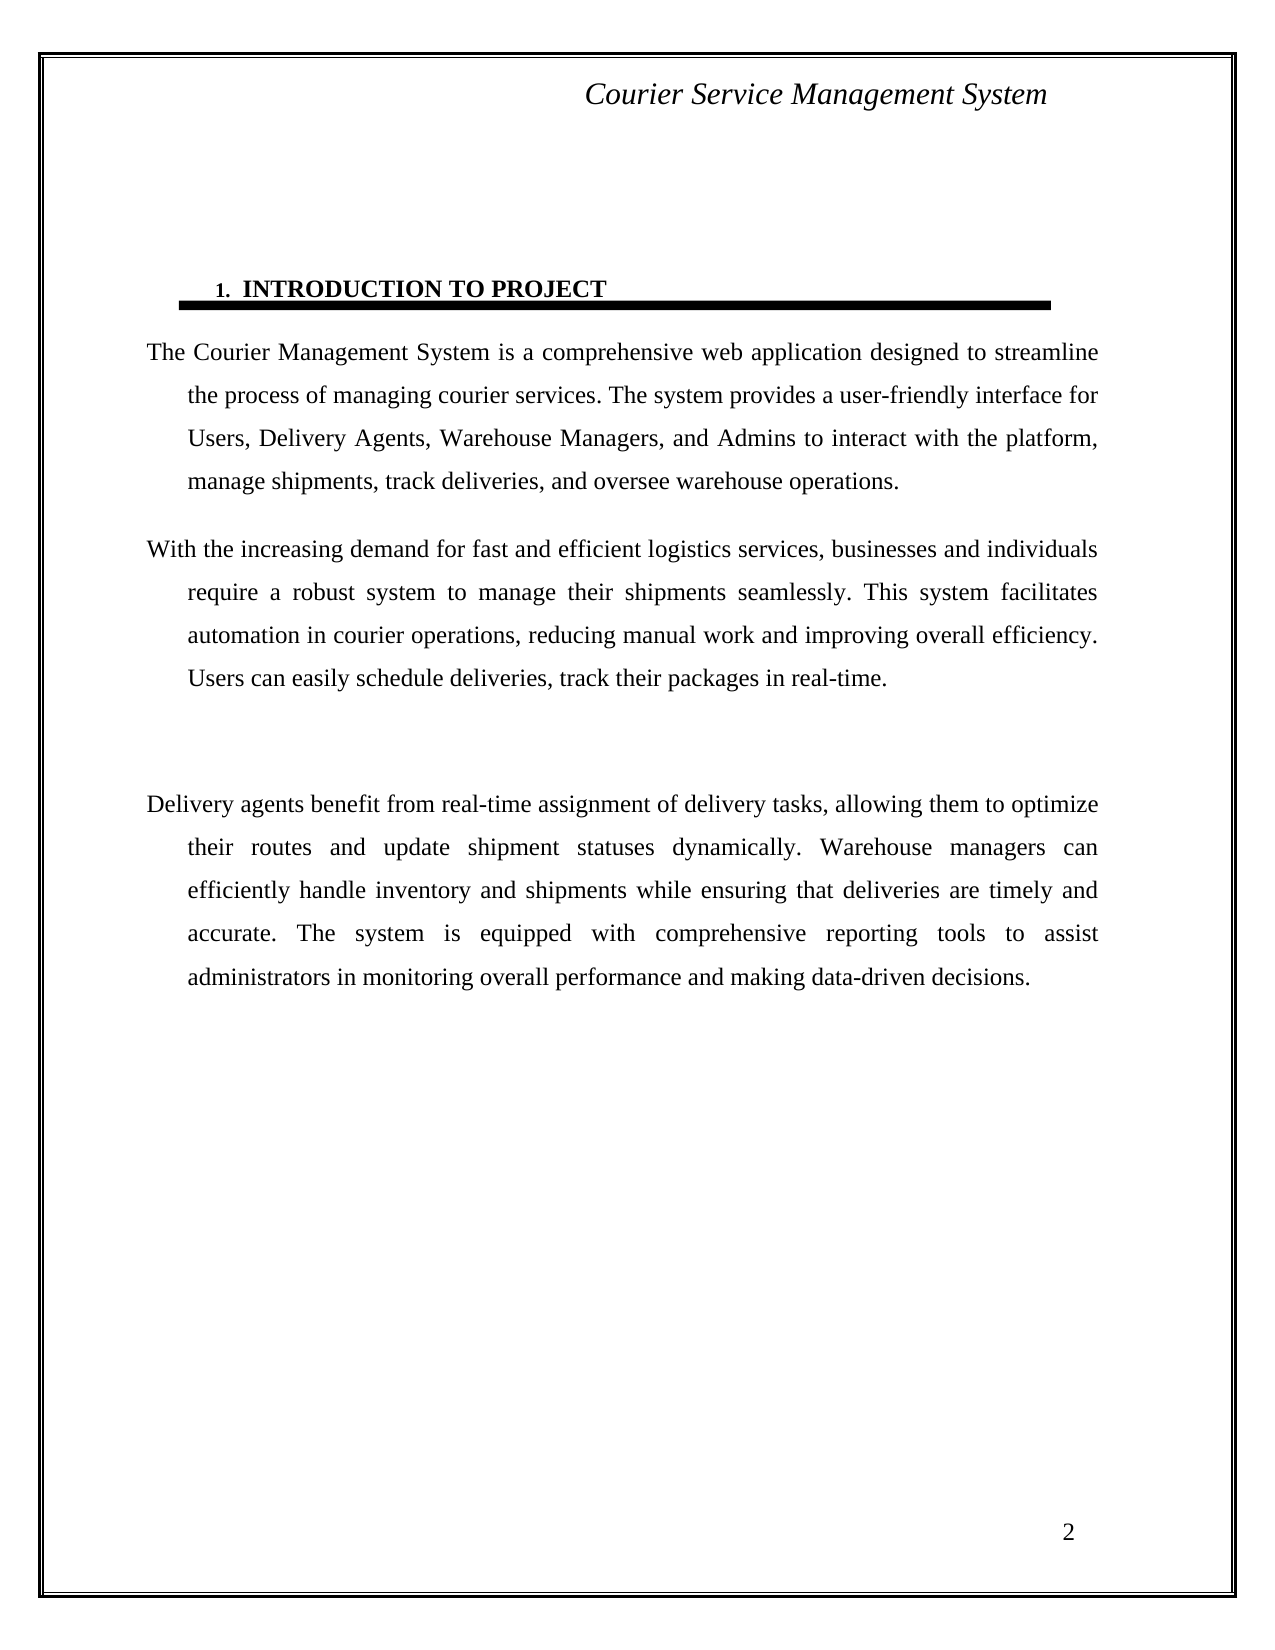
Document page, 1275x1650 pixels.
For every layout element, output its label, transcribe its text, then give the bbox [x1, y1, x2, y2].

text Delivery agents benefit from real-time assignment of delivery tasks, allowing them to optimize their routes and update shipment statuses dynamically. Warehouse managers can efficiently handle inventory and shipments while ensuring that deliveries are timely and accurate. The system is equipped with comprehensive reporting tools to assist administrators in monitoring overall performance and making data-driven decisions. [146, 789, 1099, 990]
text The Courier Management System is a comprehensive web application designed to streamline the process of managing courier services. The system provides a user-friendly interface for Users, Delivery Agents, Warehouse Managers, and Admins to interact with the platform, manage shipments, track deliveries, and oversee warehouse operations. [146, 337, 1099, 495]
text With the increasing demand for fast and efficient logistics services, businesses and individuals require a robust system to manage their shipments seamlessly. This system facilitates automation in courier operations, reducing manual work and improving overall efficiency. Users can easily schedule deliveries, track their packages in real-time. [146, 534, 1099, 692]
subtitle INTRODUCTION TO PROJECT [215, 274, 1231, 303]
